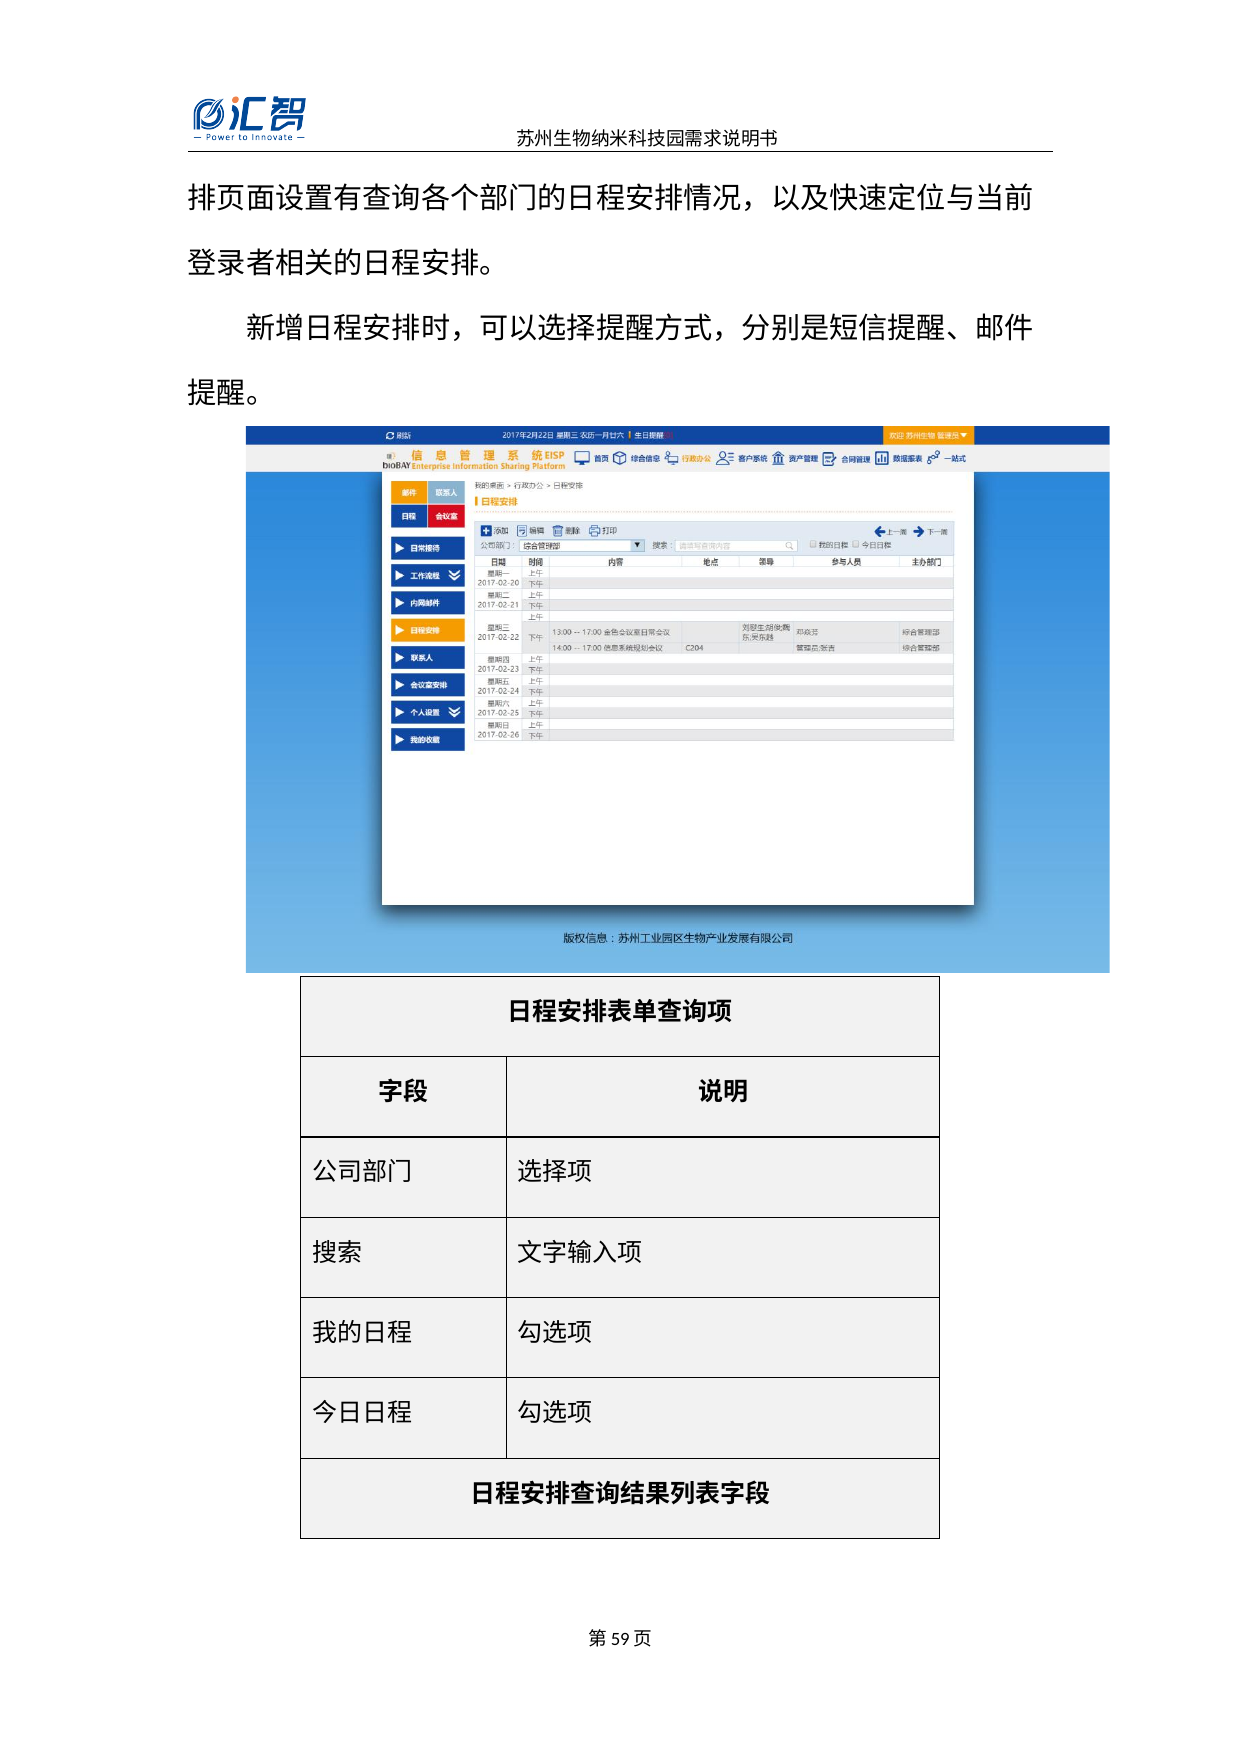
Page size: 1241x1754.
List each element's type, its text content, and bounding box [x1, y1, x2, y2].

table_cell 公司部门 [301, 1138, 506, 1217]
table_cell 日程安排查询结果列表字段 [301, 1459, 939, 1538]
table_cell 搜索 [301, 1218, 506, 1297]
table_cell 勾选项 [507, 1378, 939, 1458]
table_cell 勾选项 [507, 1298, 939, 1377]
text 日常安排模块可以登记本周或者以后的工作计划以及会议安排，登记者可以新增日常安排，以及修改和删除新增的日程。登记完之后，可以选择发送短信、内网邮件来提醒与日常相关人员。日常安排页面设置有查询各个部门的日程安排情况，以及快速定位与当前登录者相关的日程安排。 [187, 163, 1053, 293]
table_cell 说明 [507, 1057, 939, 1136]
text 新增日程安排时，可以选择提醒方式，分别是短信提醒、邮件提醒。 [187, 293, 1053, 423]
picture [245, 426, 1110, 973]
table_cell 选择项 [507, 1138, 939, 1217]
table_cell 今日日程 [301, 1378, 506, 1458]
table_cell 字段 [301, 1057, 506, 1136]
table_header 日程安排表单查询项 [301, 977, 939, 1056]
table_cell 我的日程 [301, 1298, 506, 1377]
picture [187, 88, 313, 146]
table_cell 文字输入项 [507, 1218, 939, 1297]
